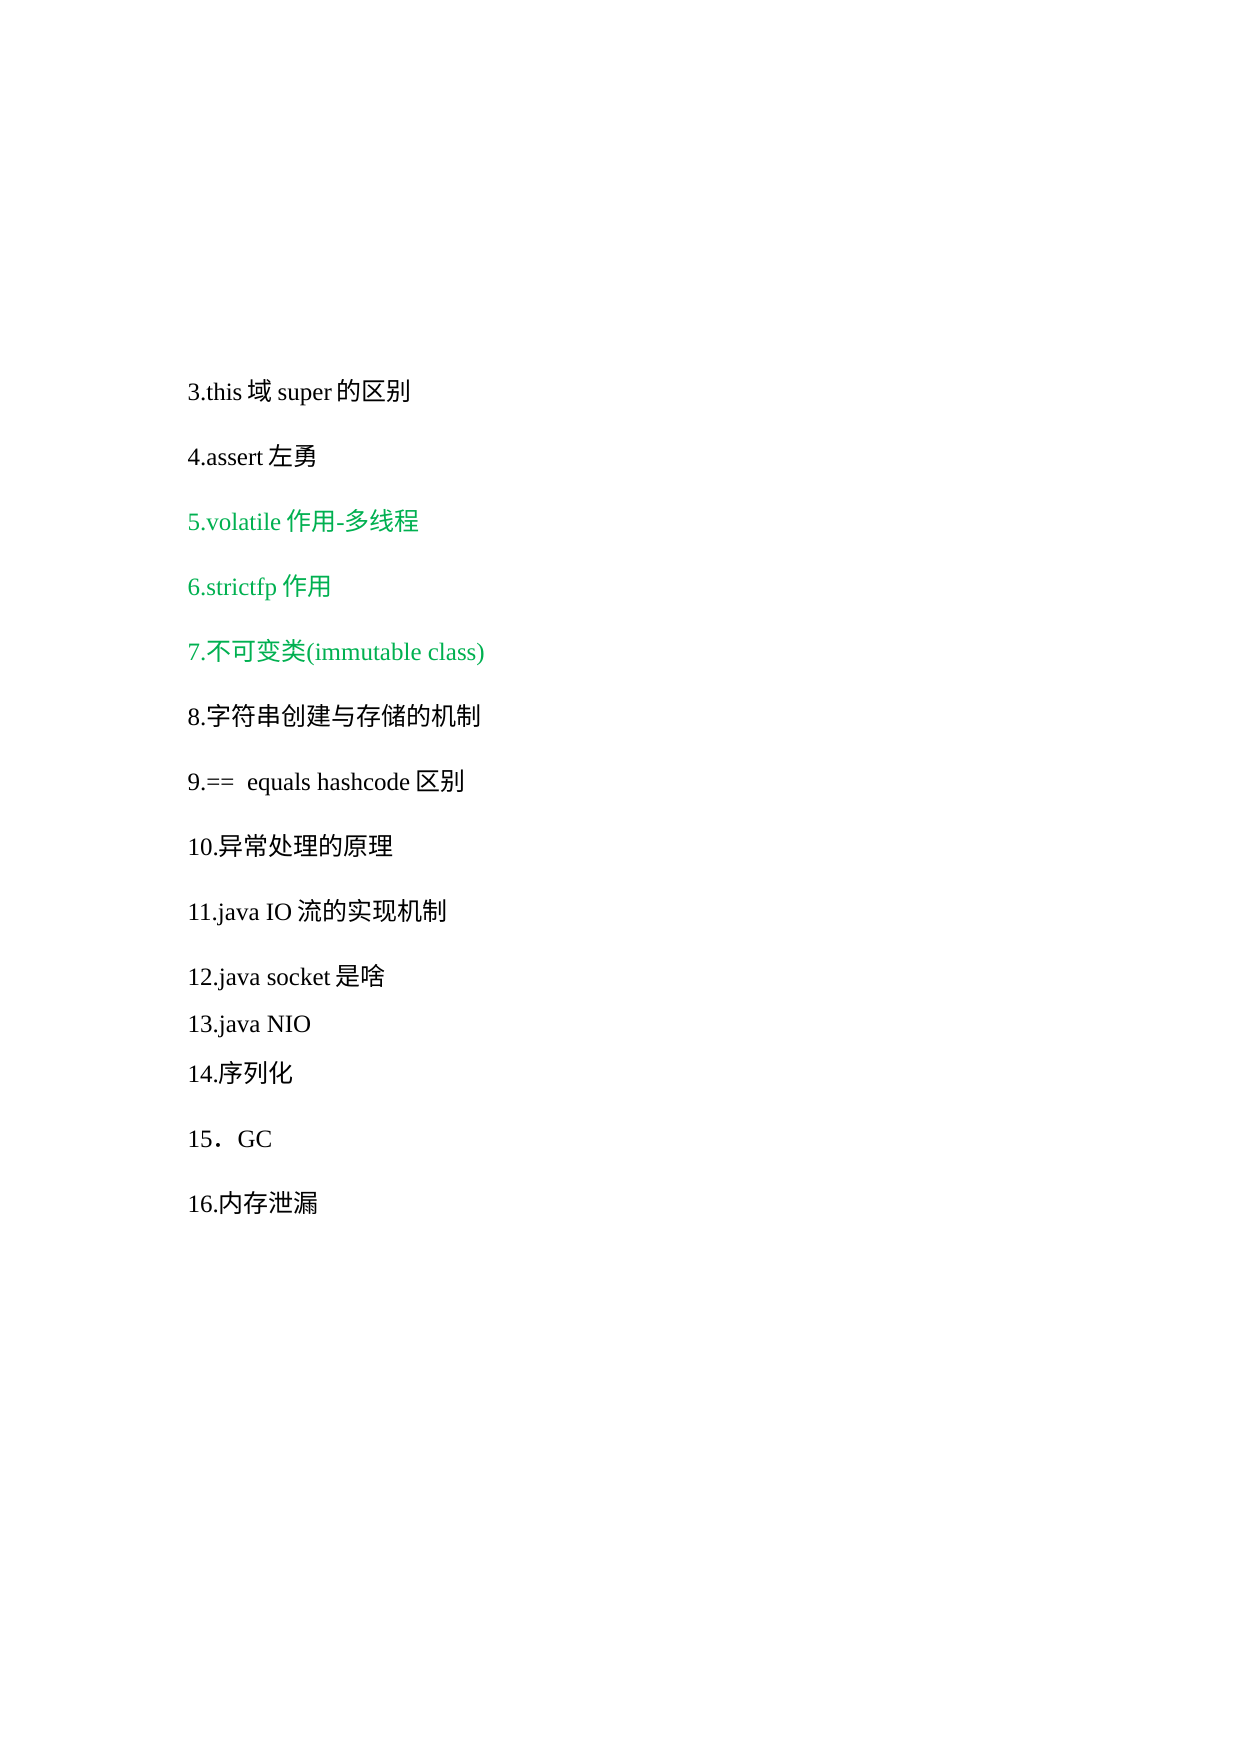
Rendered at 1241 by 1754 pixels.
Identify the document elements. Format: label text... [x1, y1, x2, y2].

text 10.异常处理的原理 [187, 812, 1053, 877]
text 15．GC [187, 1104, 1053, 1169]
text 16.内存泄漏 [187, 1169, 1053, 1234]
text 9.== equals hashcode区别 [187, 747, 1053, 812]
text 6.strictfp作用 [187, 552, 1053, 617]
text 4.assert左勇 [187, 422, 1053, 487]
text 12.java socket是啥 [187, 942, 1053, 1007]
text 7.不可变类(immutable class) [187, 617, 1053, 682]
text 3.this域super的区别 [187, 357, 1053, 422]
text 5.volatile作用-多线程 [187, 487, 1053, 552]
text 14.序列化 [187, 1039, 1053, 1104]
text 13.java NIO [187, 1007, 1053, 1039]
text 11.java IO流的实现机制 [187, 877, 1053, 942]
text 8.字符串创建与存储的机制 [187, 682, 1053, 747]
